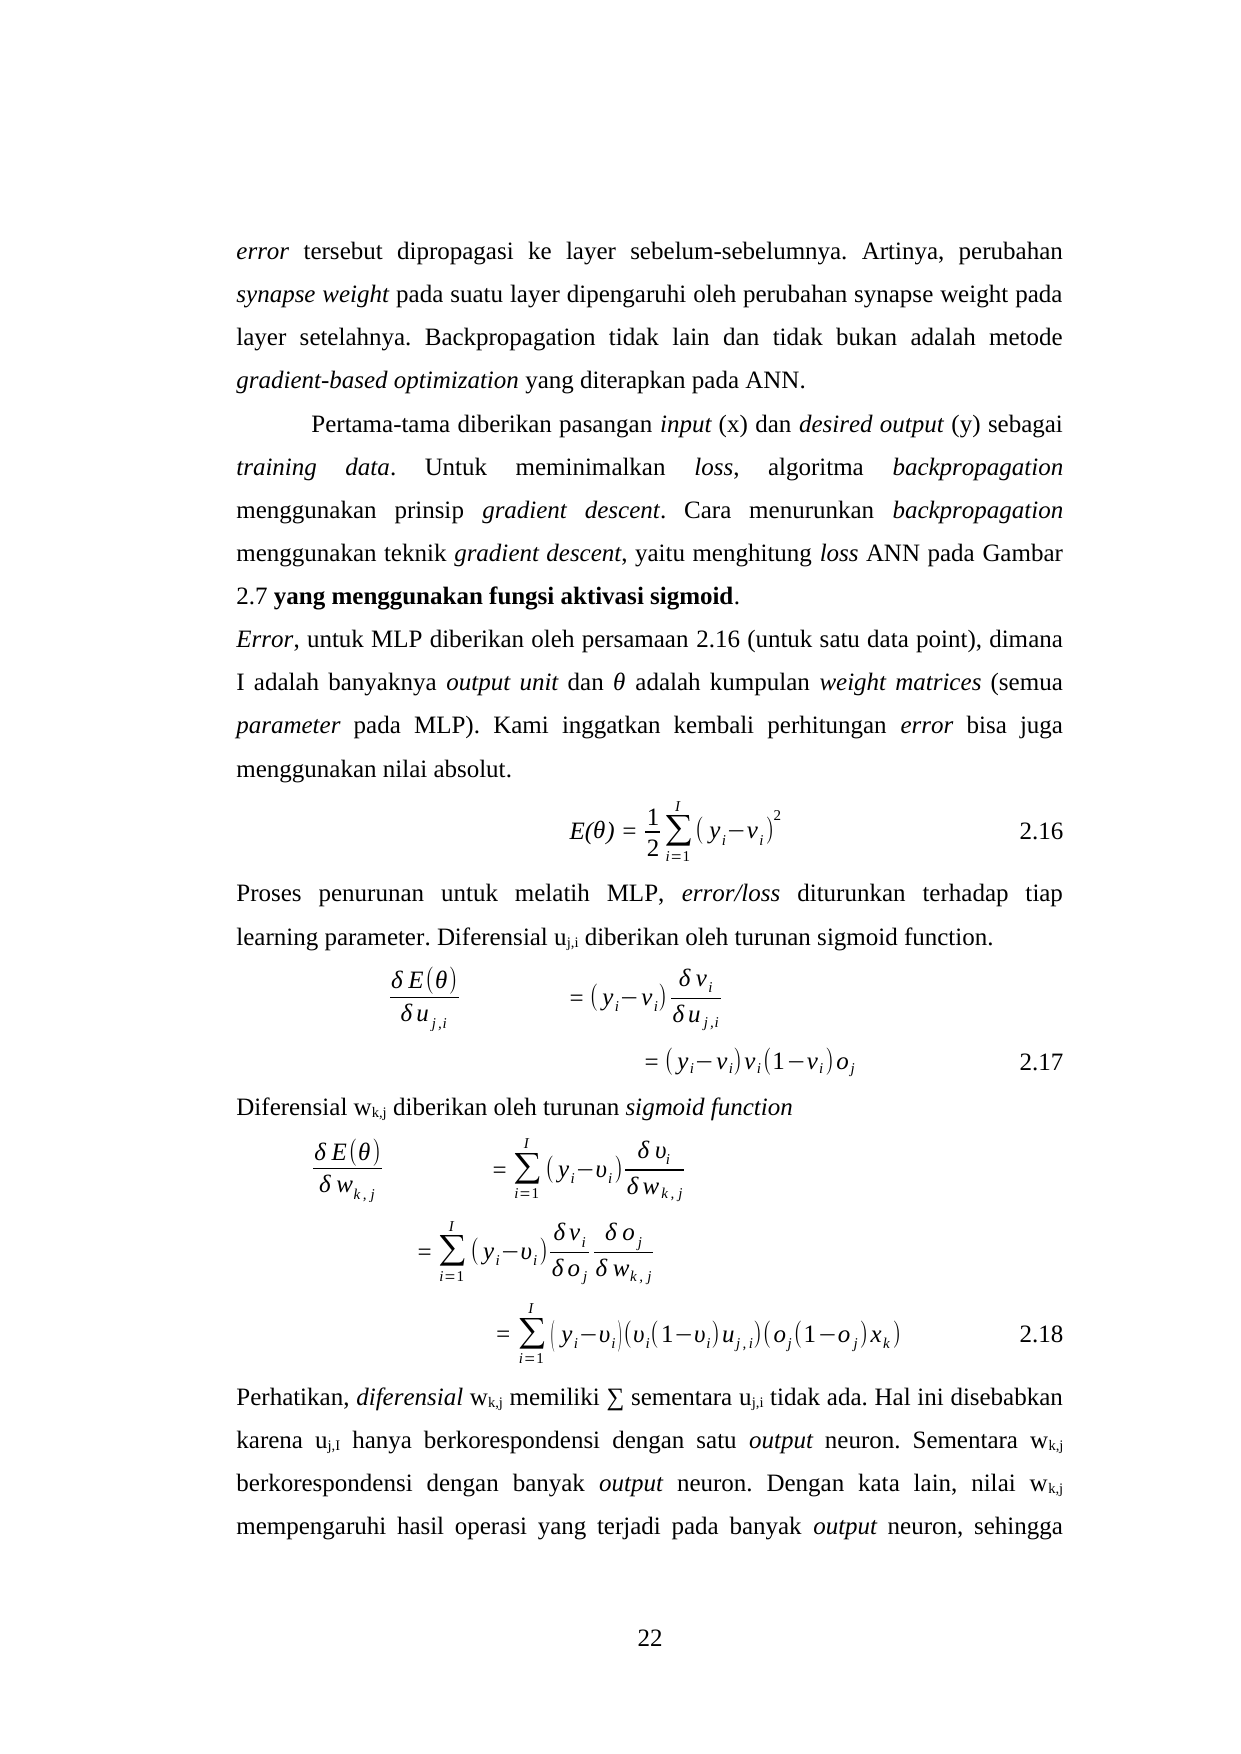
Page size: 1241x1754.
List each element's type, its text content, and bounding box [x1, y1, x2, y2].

text = [386, 1217, 1063, 1286]
text = [236, 1135, 1063, 1203]
text = 2.18 [236, 1300, 1063, 1367]
text Pertama-tama diberikan pasangan input (x) dan desired output (y) sebagai training data. Untuk meminimalkan loss, algoritma backpropagation menggunakan prinsip gradient descent. Cara menurunkan backpropagation menggunakan teknik gradient descent, yaitu menghitung loss ANN pada Gambar 2.7 yang menggunakan fungsi aktivasi sigmoid. [236, 409, 1063, 610]
text E() = 2.16 [236, 797, 1063, 864]
text Proses penurunan untuk melatih MLP, error/loss diturunkan terhadap tiap learning parameter. Diferensial uj,i diberikan oleh turunan sigmoid function. [236, 878, 1063, 950]
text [236, 236, 1063, 394]
text = 2.17 [236, 1046, 1063, 1077]
text Error, untuk MLP diberikan oleh persamaan 2.16 (untuk satu data point), dimana I adalah banyaknya output unit dan adalah kumpulan weight matrices (semua parameter pada MLP). Kami inggatkan kembali perhitungan error bisa juga menggunakan nilai absolut. [236, 624, 1063, 782]
text = [236, 965, 1063, 1031]
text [236, 1382, 1063, 1540]
text Diferensial wk,j diberikan oleh turunan sigmoid function [236, 1092, 1063, 1121]
